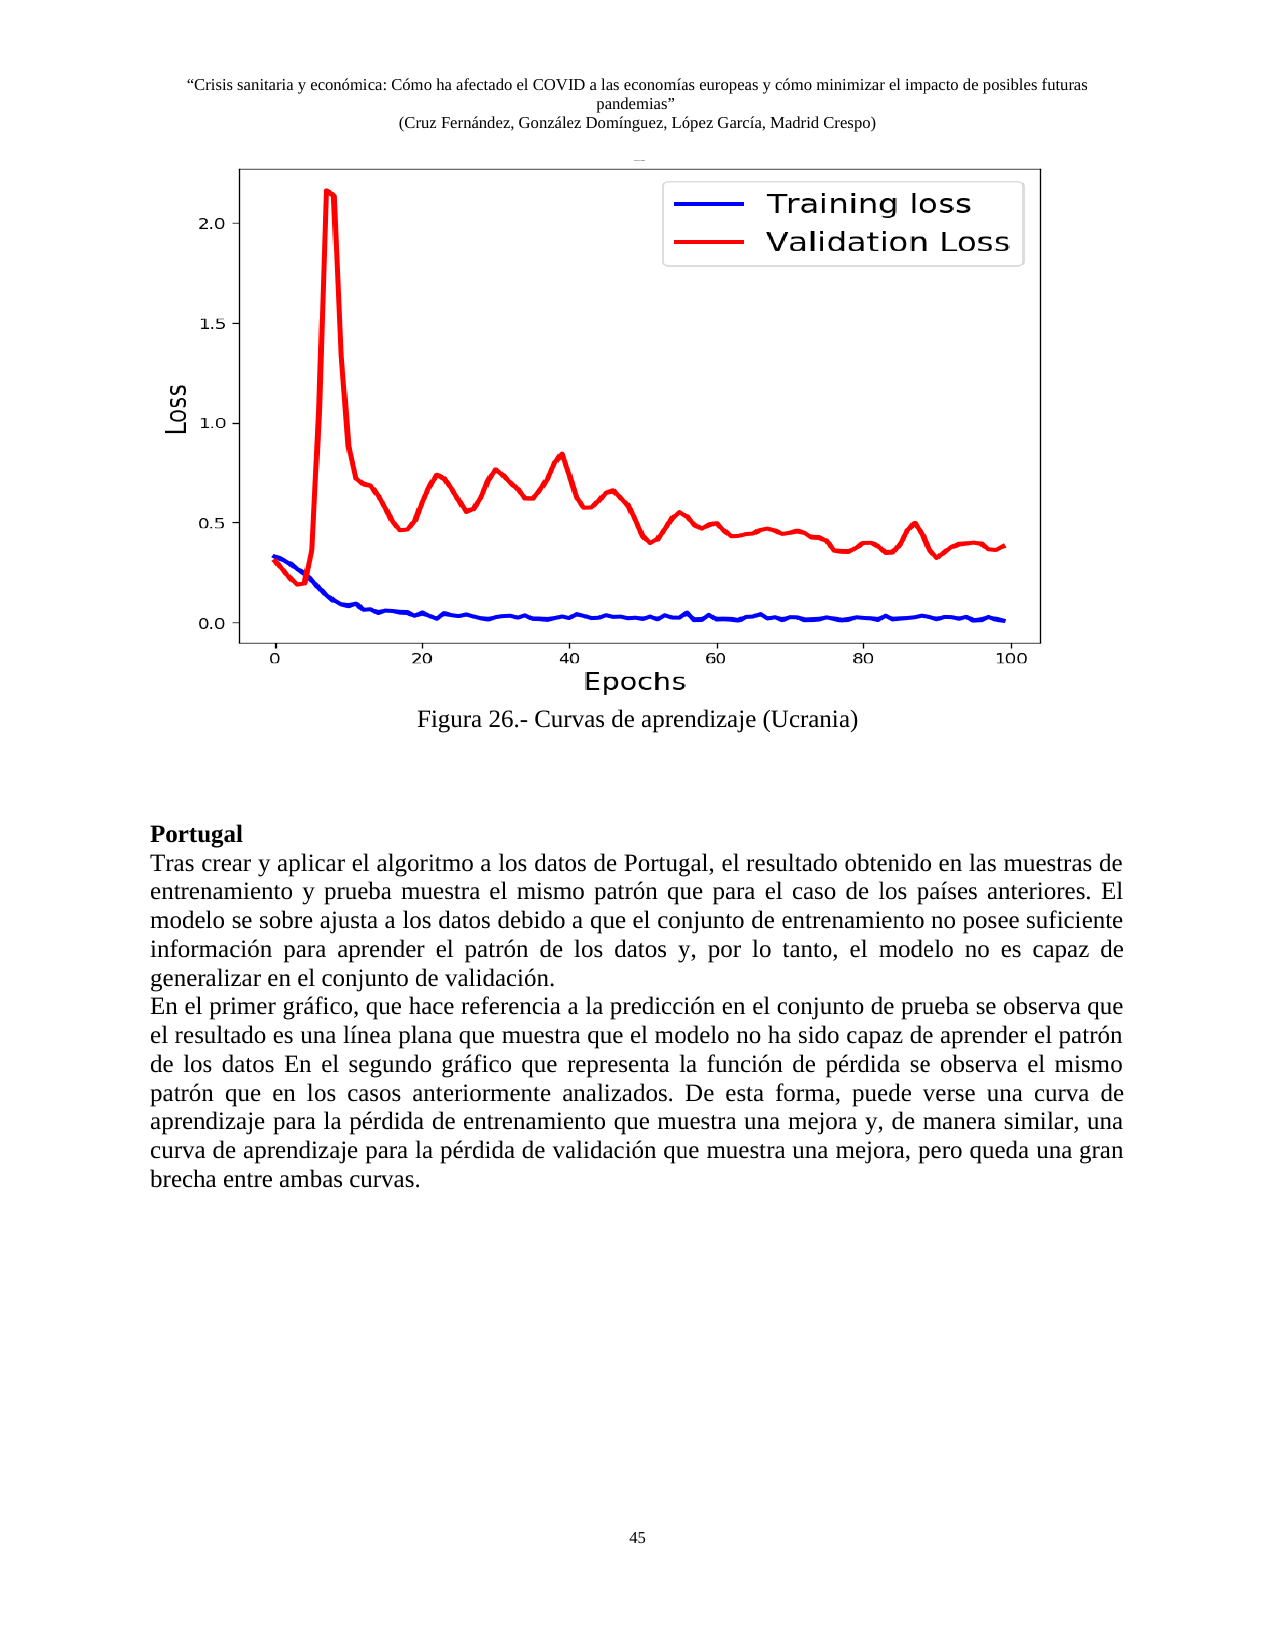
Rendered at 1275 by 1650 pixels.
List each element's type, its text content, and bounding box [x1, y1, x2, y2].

text En el primer gráfico, que hace referencia a la predicción en el conjunto de prueba se observa que el resultado es una línea plana que muestra que el modelo no ha sido capaz de aprender el patrón de los datos En el segundo gráfico que representa la función de pérdida se observa el mismo patrón que en los casos anteriormente analizados. De esta forma, puede verse una curva de aprendizaje para la pérdida de entrenamiento que muestra una mejora y, de manera similar, una curva de aprendizaje para la pérdida de validación que muestra una mejora, pero queda una gran brecha entre ambas curvas. [150, 991, 1125, 1193]
text Figura 26.- Curvas de aprendizaje (Ucrania) [150, 704, 1125, 733]
text Portugal [150, 819, 1125, 848]
text Tras crear y aplicar el algoritmo a los datos de Portugal, el resultado obtenido en las muestras de entrenamiento y prueba muestra el mismo patrón que para el caso de los países anteriores. El modelo se sobre ajusta a los datos debido a que el conjunto de entrenamiento no posee suficiente información para aprender el patrón de los datos y, por lo tanto, el modelo no es capaz de generalizar en el conjunto de validación. [150, 848, 1125, 991]
picture [150, 150, 1052, 704]
